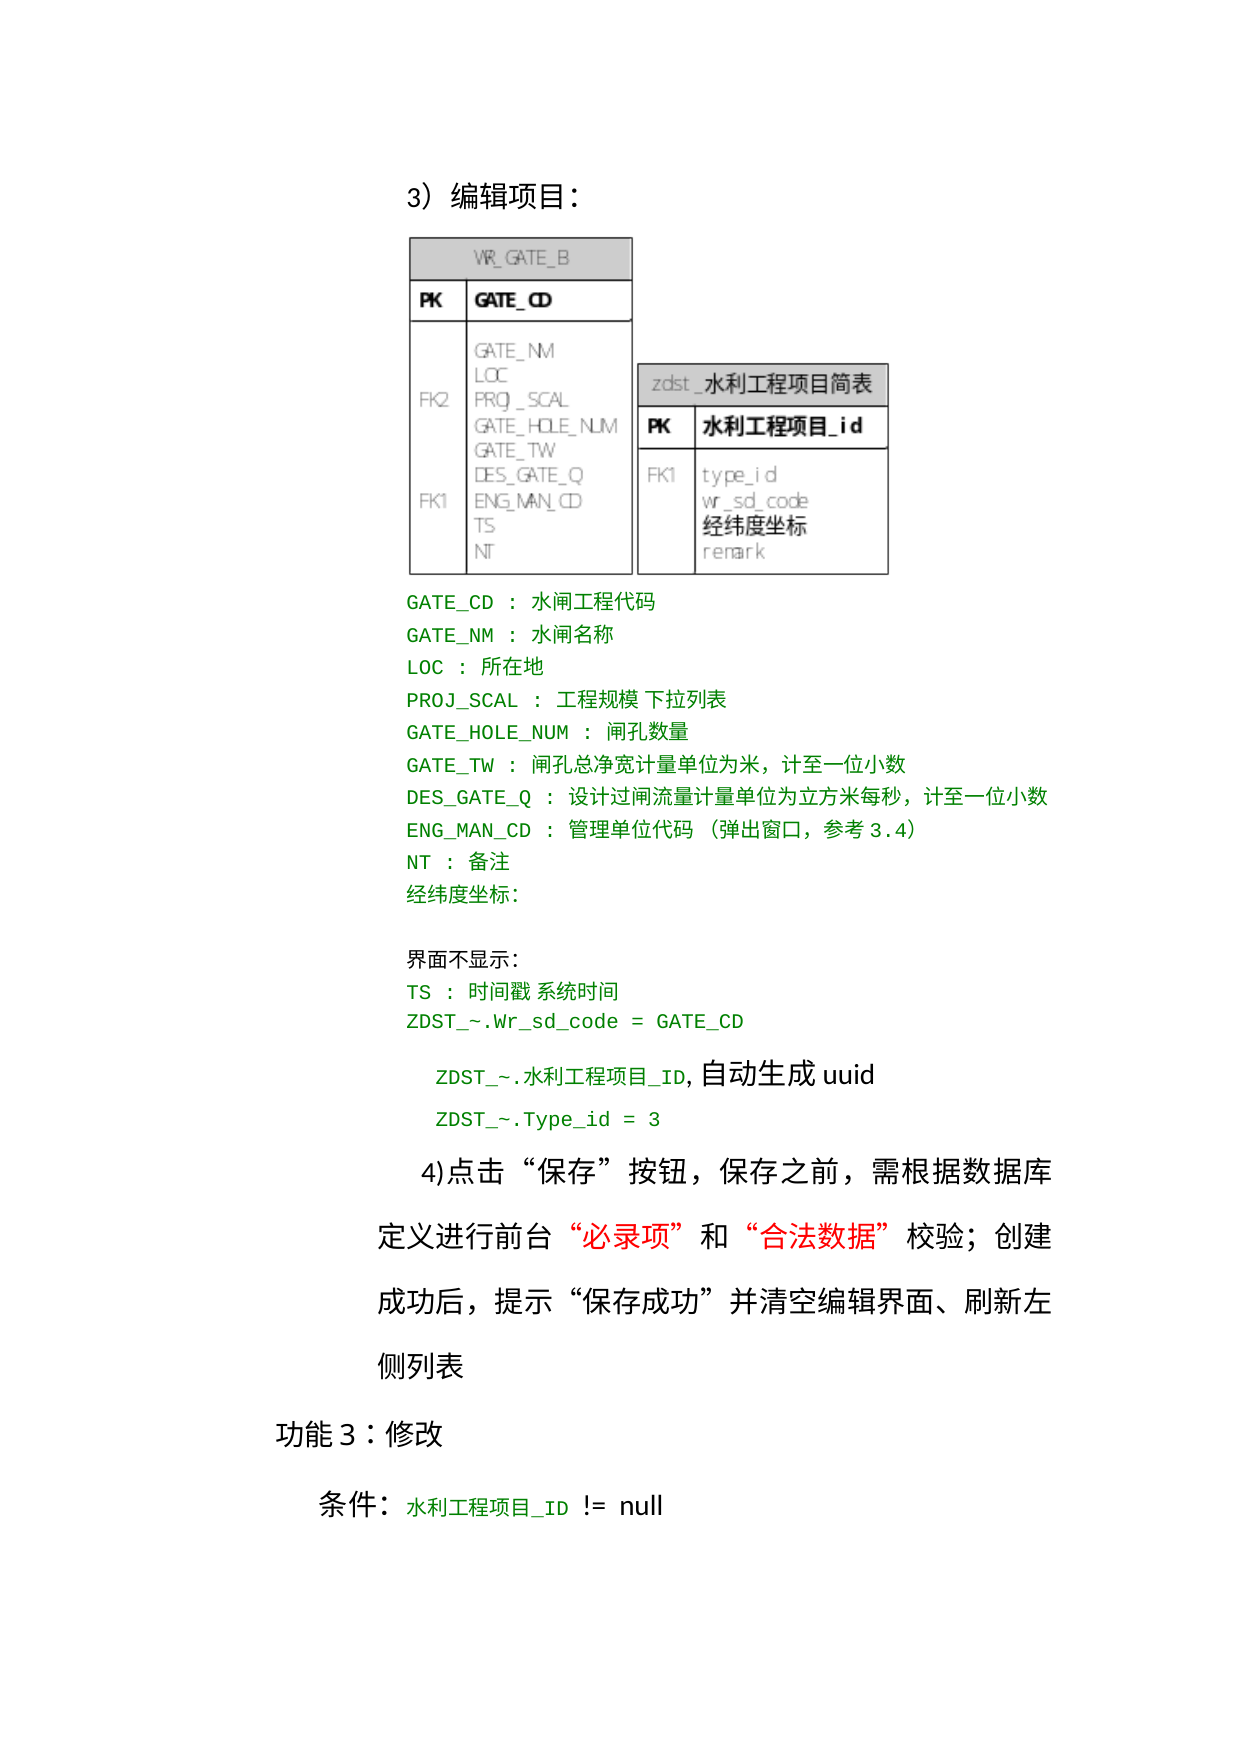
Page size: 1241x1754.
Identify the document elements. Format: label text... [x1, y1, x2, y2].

text 条件：水利工程项目_ID != null [275, 1470, 1053, 1535]
text 经纬度坐标： [392, 877, 1053, 909]
text ZDST_~.Wr_sd_code = GATE_CD [392, 1007, 1053, 1039]
text ENG_MAN_CD : 管理单位代码 （弹出窗口，参考3.4） [362, 812, 1053, 844]
text GATE_HOLE_NUM : 闸孔数量 [362, 714, 1053, 747]
text 4)点击“保存”按钮，保存之前，需根据数据库定义进行前台“必录项”和“合法数据”校验；创建成功后，提示“保存成功”并清空编辑界面、刷新左侧列表 [377, 1137, 1053, 1397]
text NT : 备注 [362, 844, 1053, 877]
text 界面不显示： [392, 942, 1053, 974]
text 3）编辑项目： [362, 162, 1053, 227]
text DES_GATE_Q : 设计过闸流量计量单位为立方米每秒，计至一位小数 [362, 779, 1053, 812]
text GATE_CD : 水闸工程代码 [362, 584, 1053, 617]
text ZDST_~.水利工程项目_ID, 自动生成 uuid [392, 1039, 1053, 1104]
text TS : 时间戳 系统时间 [392, 974, 1053, 1007]
text GATE_NM : 水闸名称 [362, 617, 1053, 649]
subtitle 功能3：修改 [275, 1401, 1053, 1466]
text GATE_TW : 闸孔总净宽计量单位为米，计至一位小数 [362, 747, 1053, 779]
text LOC : 所在地 [362, 649, 1053, 682]
text PROJ_SCAL : 工程规模 下拉列表 [362, 682, 1053, 714]
text ZDST_~.Type_id = 3 [392, 1104, 1053, 1137]
